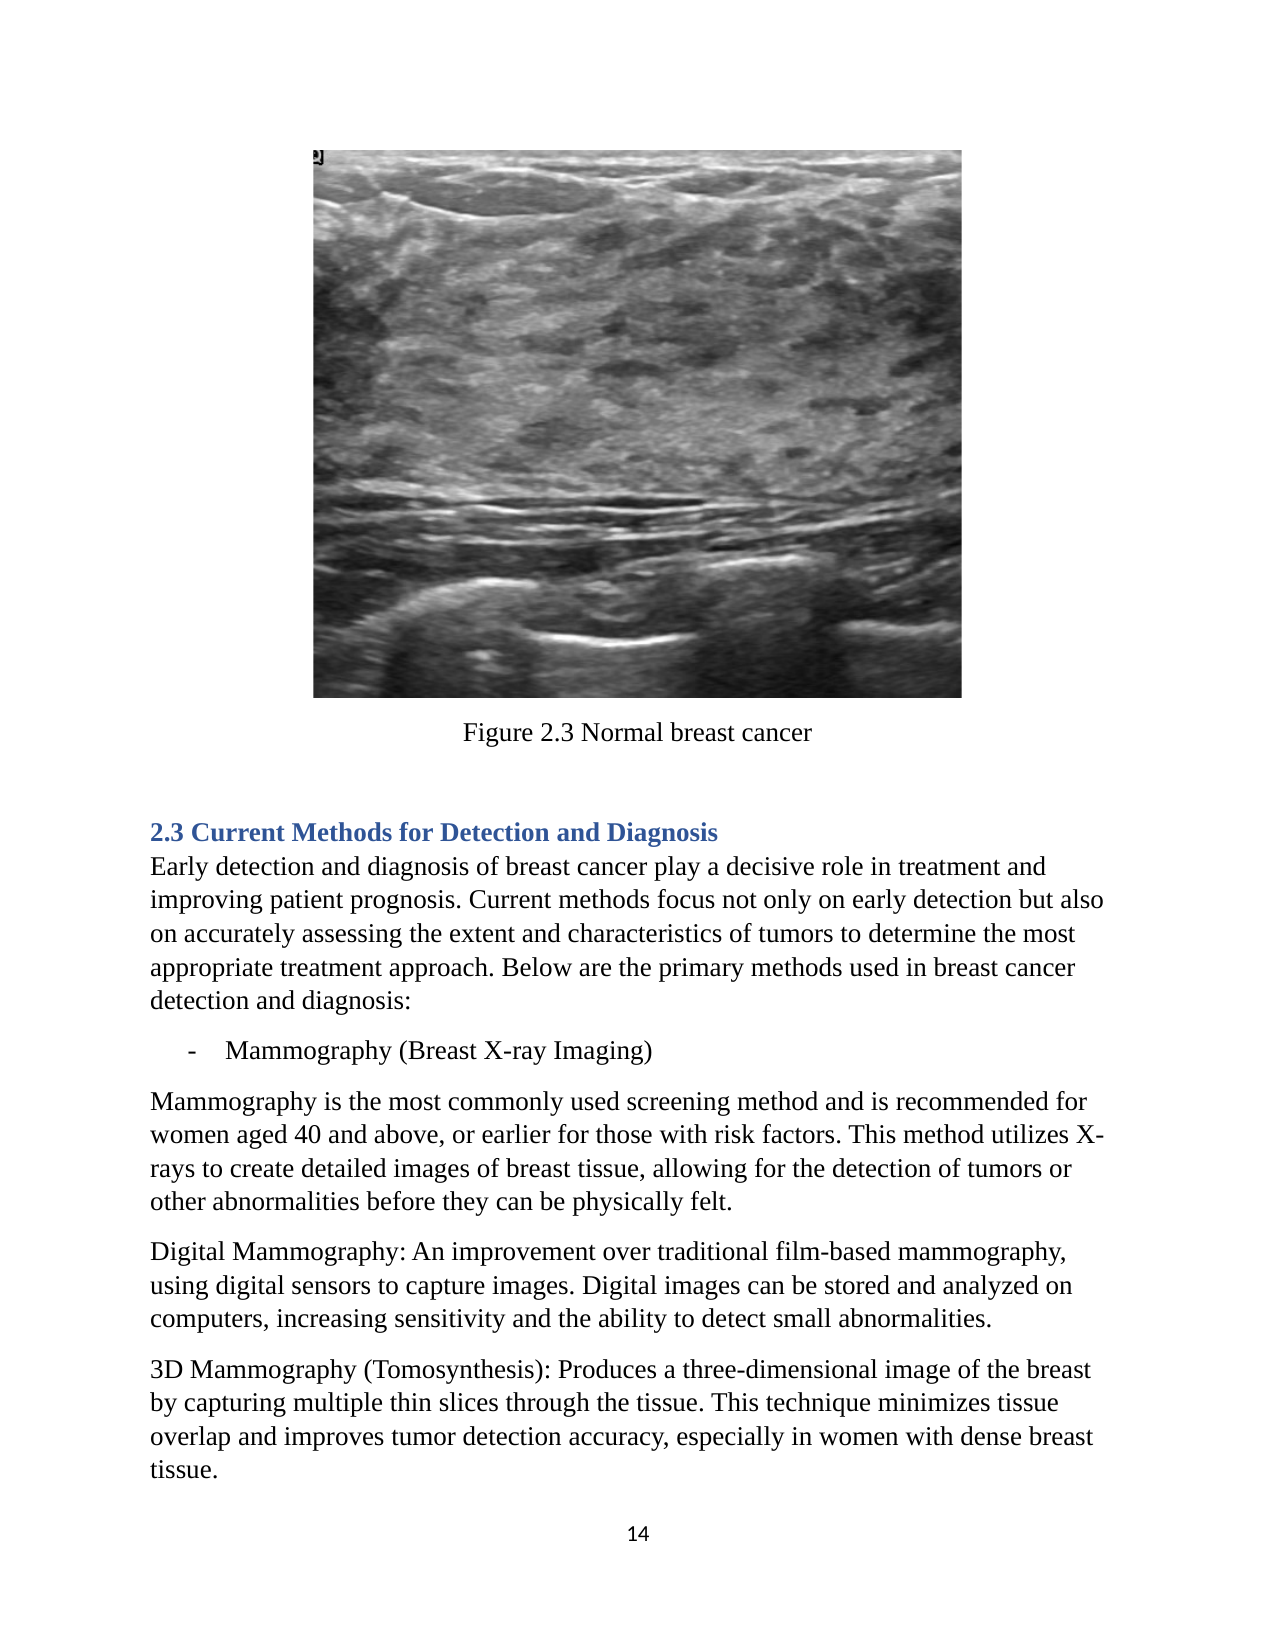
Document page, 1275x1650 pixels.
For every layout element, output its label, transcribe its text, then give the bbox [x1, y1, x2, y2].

list Mammography (Breast X-ray Imaging) [187, 1034, 1125, 1066]
text 3D Mammography (Tomosynthesis): Produces a three-dimensional image of the breast by capturing multiple thin slices through the tissue. This technique minimizes tissue overlap and improves tumor detection accuracy, especially in women with dense breast tissue. [150, 1353, 1125, 1484]
subtitle 2.3 Current Methods for Detection and Diagnosis [150, 816, 1125, 848]
text Mammography is the most commonly used screening method and is recommended for women aged 40 and above, or earlier for those with risk factors. This method utilizes X-rays to create detailed images of breast tissue, allowing for the detection of tumors or other abnormalities before they can be physically felt. [150, 1084, 1125, 1216]
picture [313, 150, 962, 698]
text Figure 2.3 Normal breast cancer [150, 716, 1125, 747]
text Early detection and diagnosis of breast cancer play a decisive role in treatment and improving patient prognosis. Current methods focus not only on early detection but also on accurately assessing the extent and characteristics of tumors to determine the most appropriate treatment approach. Below are the primary methods used in breast cancer detection and diagnosis: [150, 850, 1125, 1015]
text Digital Mammography: An improvement over traditional film-based mammography, using digital sensors to capture images. Digital images can be stored and analyzed on computers, increasing sensitivity and the ability to detect small abnormalities. [150, 1235, 1125, 1334]
